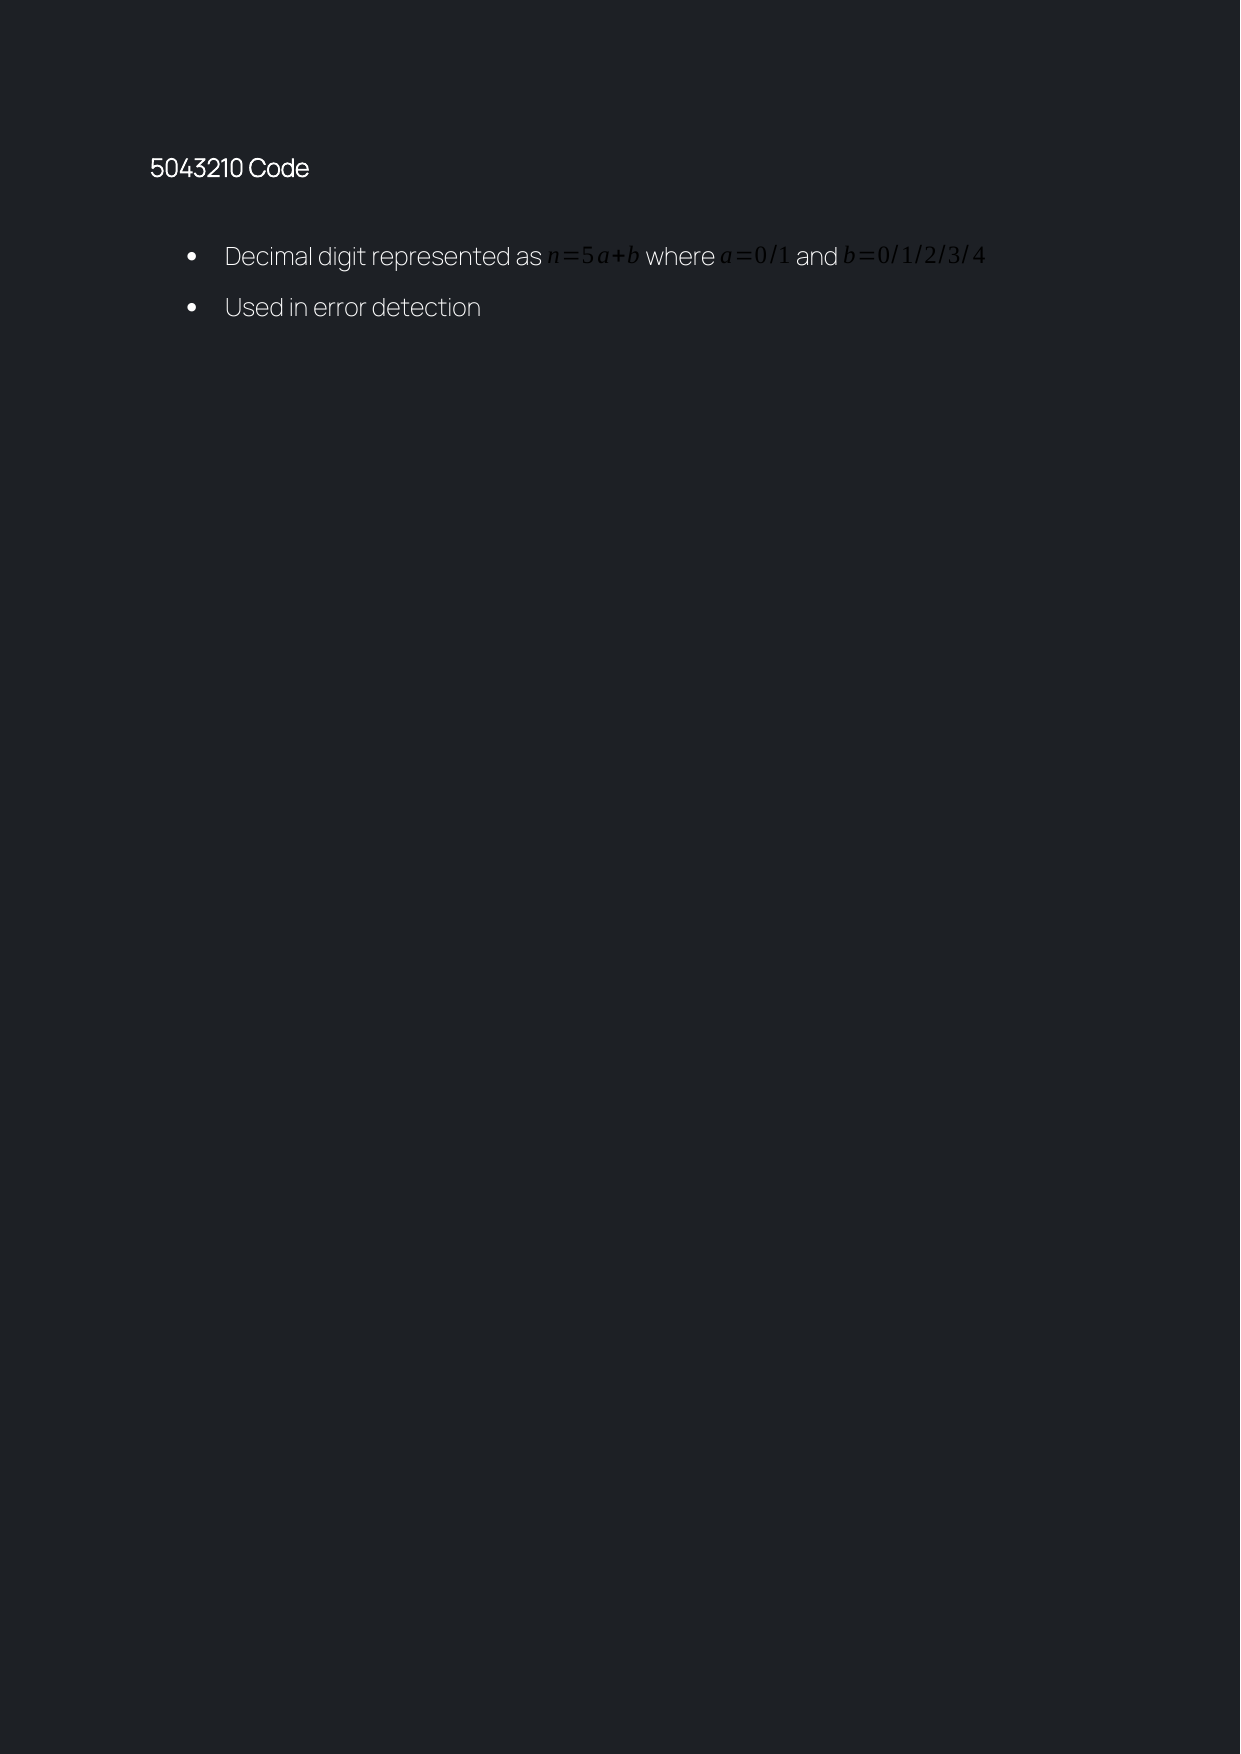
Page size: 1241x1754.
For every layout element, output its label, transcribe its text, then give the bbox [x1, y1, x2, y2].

list Decimal digit represented as where and [187, 239, 1090, 273]
subtitle 5043210 Code [150, 150, 1090, 184]
list Used in error detection [187, 290, 1090, 324]
